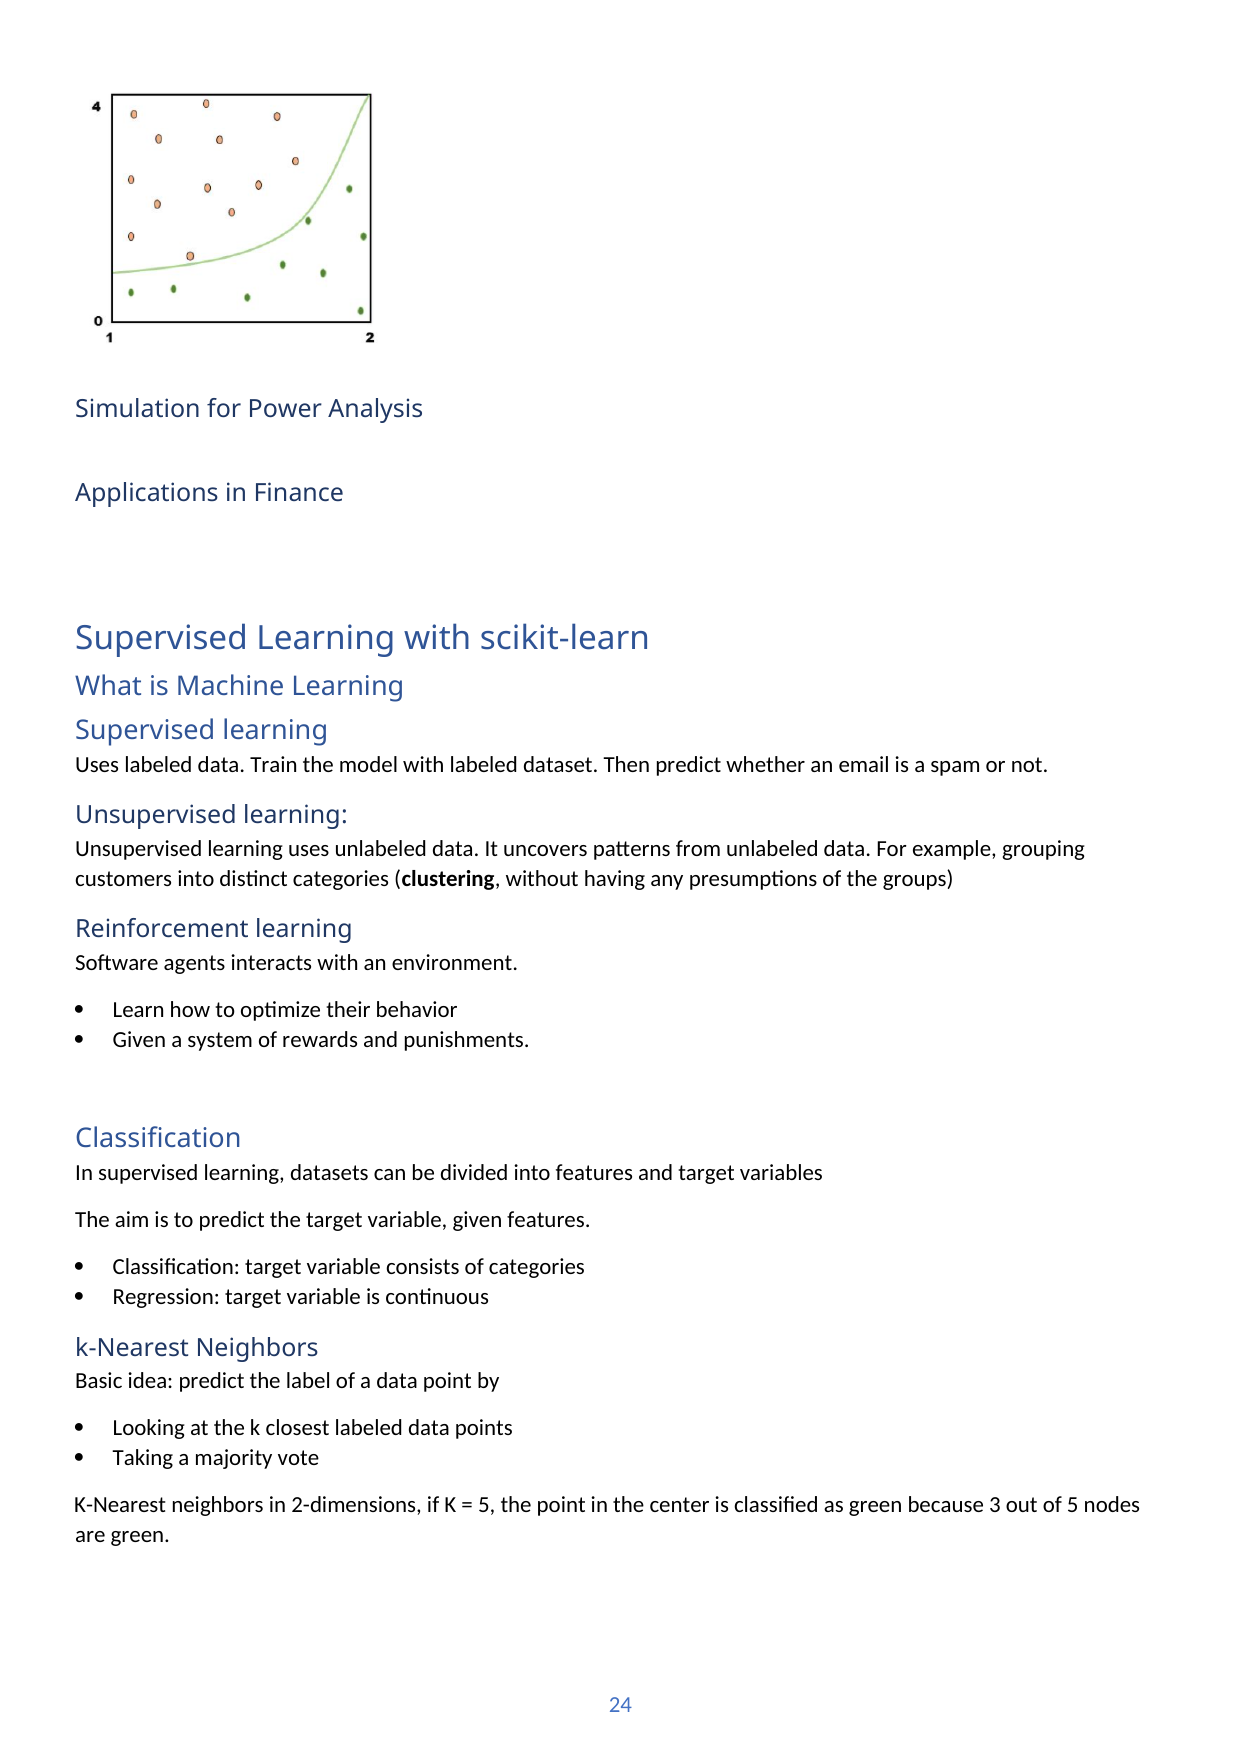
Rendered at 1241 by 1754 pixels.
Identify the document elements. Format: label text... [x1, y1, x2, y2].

text Software agents interacts with an environment. [75, 948, 1165, 976]
subtitle Supervised Learning with scikit-learn [75, 613, 1165, 659]
subtitle Reinforcement learning [75, 911, 1165, 945]
text The aim is to predict the target variable, given features. [75, 1205, 1165, 1233]
text In supervised learning, datasets can be divided into features and target variables [75, 1158, 1165, 1186]
list Learn how to optimize their behavior [75, 995, 1165, 1023]
subtitle Simulation for Power Analysis [75, 391, 1165, 425]
picture [75, 75, 414, 372]
subtitle Supervised learning [75, 711, 1165, 747]
text Unsupervised learning uses unlabeled data. It uncovers patterns from unlabeled data. For example, grouping customers into distinct categories (clustering, without having any presumptions of the groups) [75, 834, 1165, 892]
list Looking at the k closest labeled data points [75, 1413, 1165, 1441]
text Uses labeled data. Train the model with labeled dataset. Then predict whether an email is a spam or not. [75, 750, 1165, 778]
subtitle Unsupervised learning: [75, 797, 1165, 831]
list Classification: target variable consists of categories [75, 1252, 1165, 1280]
text K-Nearest neighbors in 2-dimensions, if K = 5, the point in the center is classified as green because 3 out of 5 nodes are green. [74, 1490, 1165, 1548]
list Given a system of rewards and punishments. [75, 1025, 1165, 1053]
subtitle Classification [75, 1119, 1165, 1156]
subtitle What is Machine Learning [75, 667, 1165, 703]
subtitle Applications in Finance [75, 474, 1165, 509]
list Taking a majority vote [75, 1443, 1165, 1471]
list Regression: target variable is continuous [75, 1282, 1165, 1310]
text Basic idea: predict the label of a data point by [75, 1366, 1165, 1394]
subtitle k-Nearest Neighbors [75, 1329, 1165, 1363]
